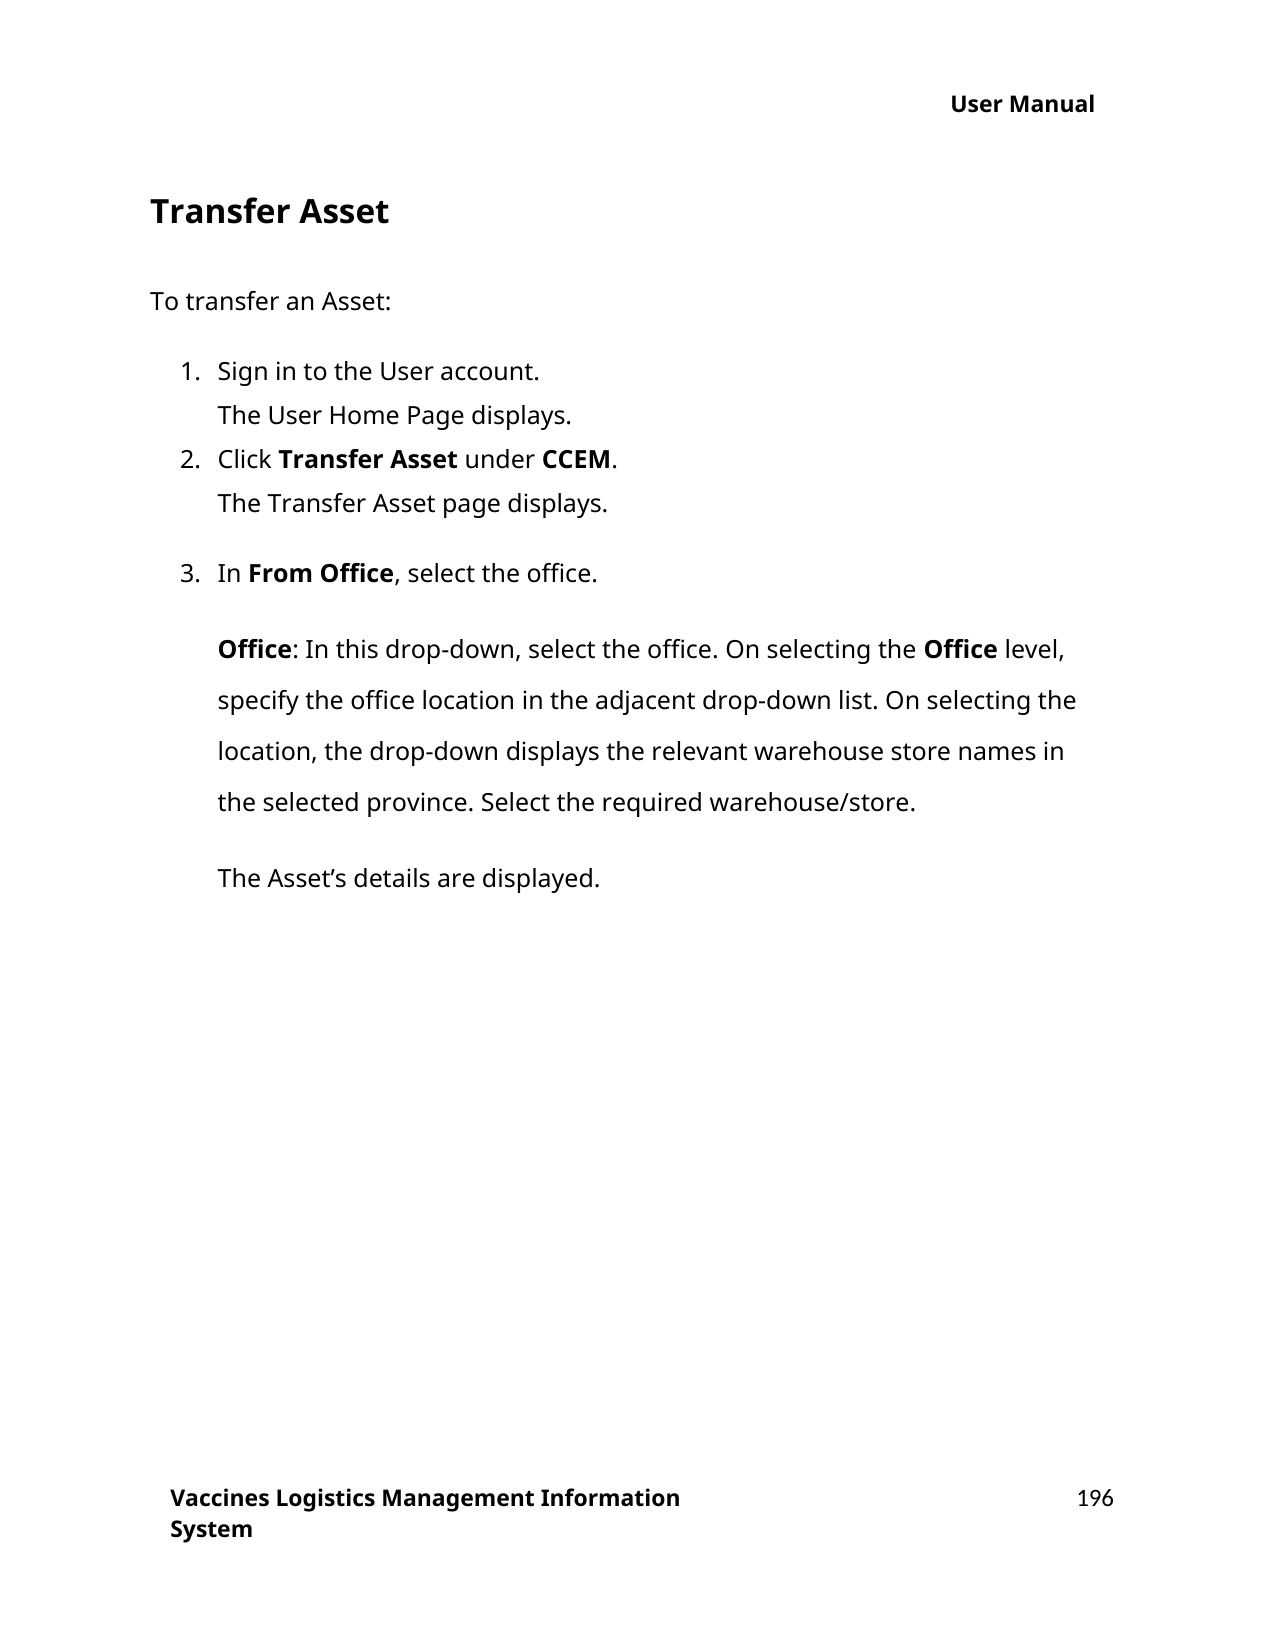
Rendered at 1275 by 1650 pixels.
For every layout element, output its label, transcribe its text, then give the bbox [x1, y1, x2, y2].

list Click Transfer Asset under CCEM. The Transfer Asset page displays. [180, 442, 1095, 520]
text Transfer Asset [150, 187, 1125, 233]
list In From Office, select the office. Office: In this drop-down, select the office. On selecting the Office level, specify the office location in the adjacent drop-down list. On selecting the location, the drop-down displays the relevant warehouse store names in the selected province. Select the required warehouse/store. [180, 555, 1095, 819]
list Sign in to the User account. The User Home Page displays. [180, 353, 1095, 432]
list The Asset’s details are displayed. [217, 861, 1095, 961]
text To transfer an Asset: [150, 284, 1125, 318]
